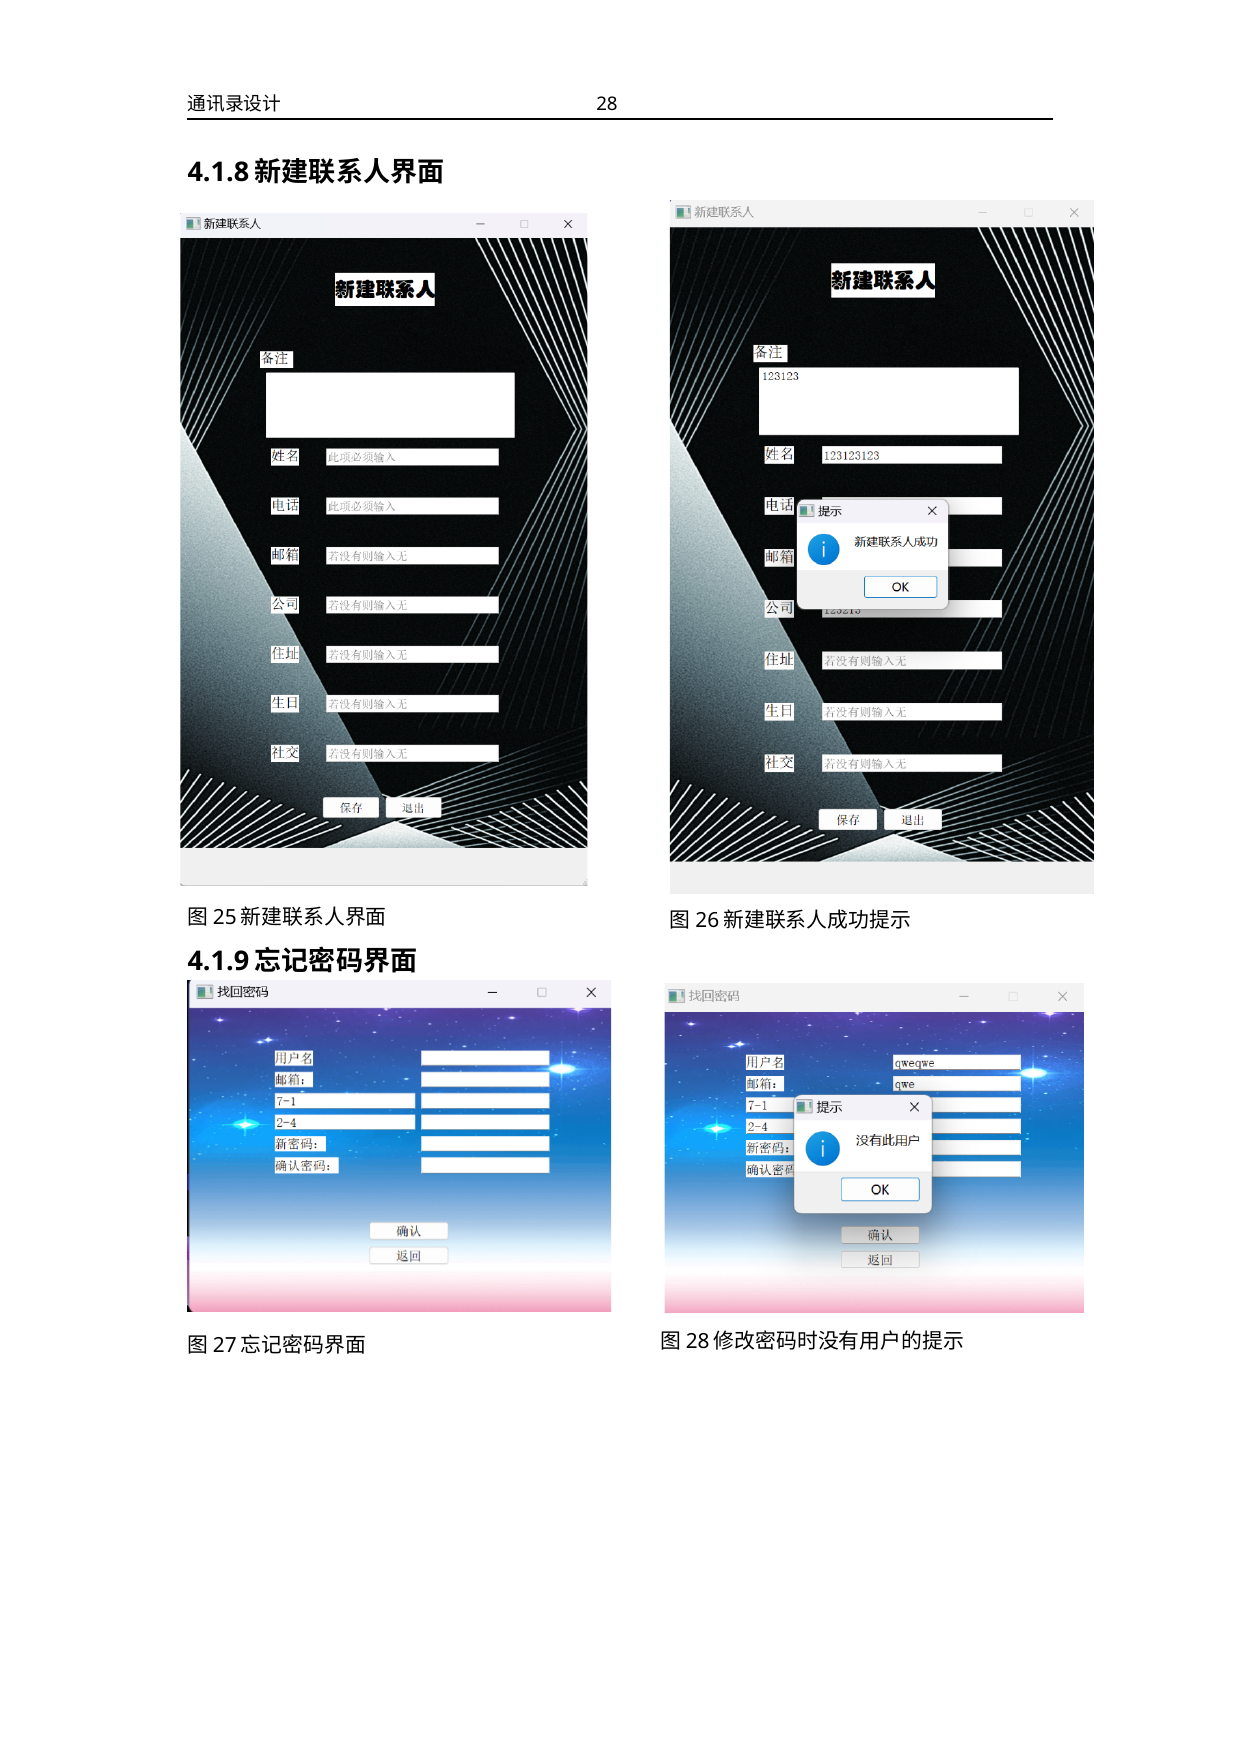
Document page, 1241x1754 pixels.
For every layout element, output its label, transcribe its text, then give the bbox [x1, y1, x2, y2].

picture [669, 200, 1094, 894]
picture [180, 213, 588, 886]
text 4.1.8新建联系人界面 [187, 150, 1053, 189]
picture [664, 983, 1084, 1313]
picture [187, 980, 612, 1312]
